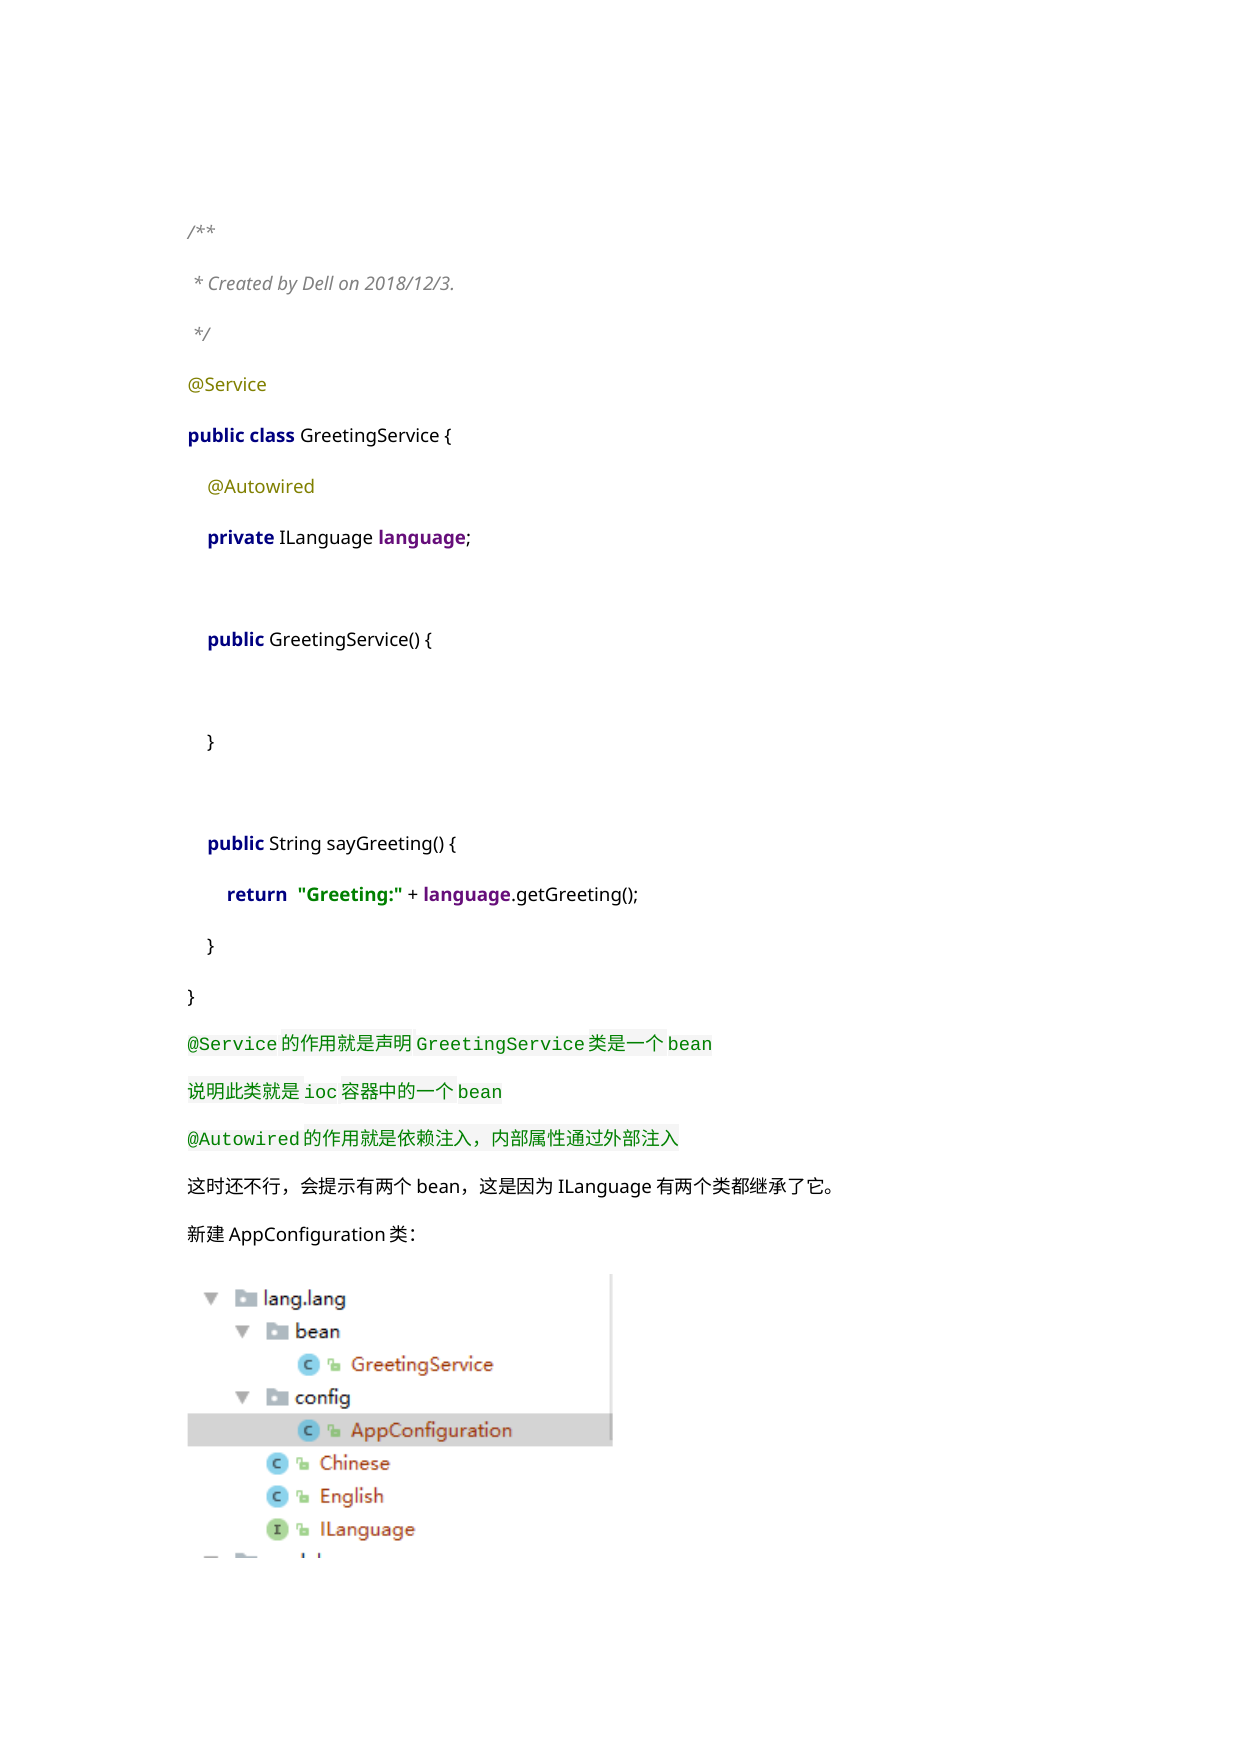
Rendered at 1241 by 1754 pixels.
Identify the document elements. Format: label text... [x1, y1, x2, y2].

text 说明此类就是ioc容器中的一个bean [187, 1073, 1053, 1107]
text @Service的作用就是声明GreetingService类是一个bean [187, 1026, 1053, 1059]
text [187, 164, 1053, 1013]
picture [187, 1274, 613, 1558]
text @Autowired的作用就是依赖注入，内部属性通过外部注入 [187, 1121, 1053, 1155]
text 新建AppConfiguration类： [187, 1216, 1053, 1250]
text 这时还不行，会提示有两个bean，这是因为ILanguage有两个类都继承了它。 [187, 1168, 1053, 1202]
